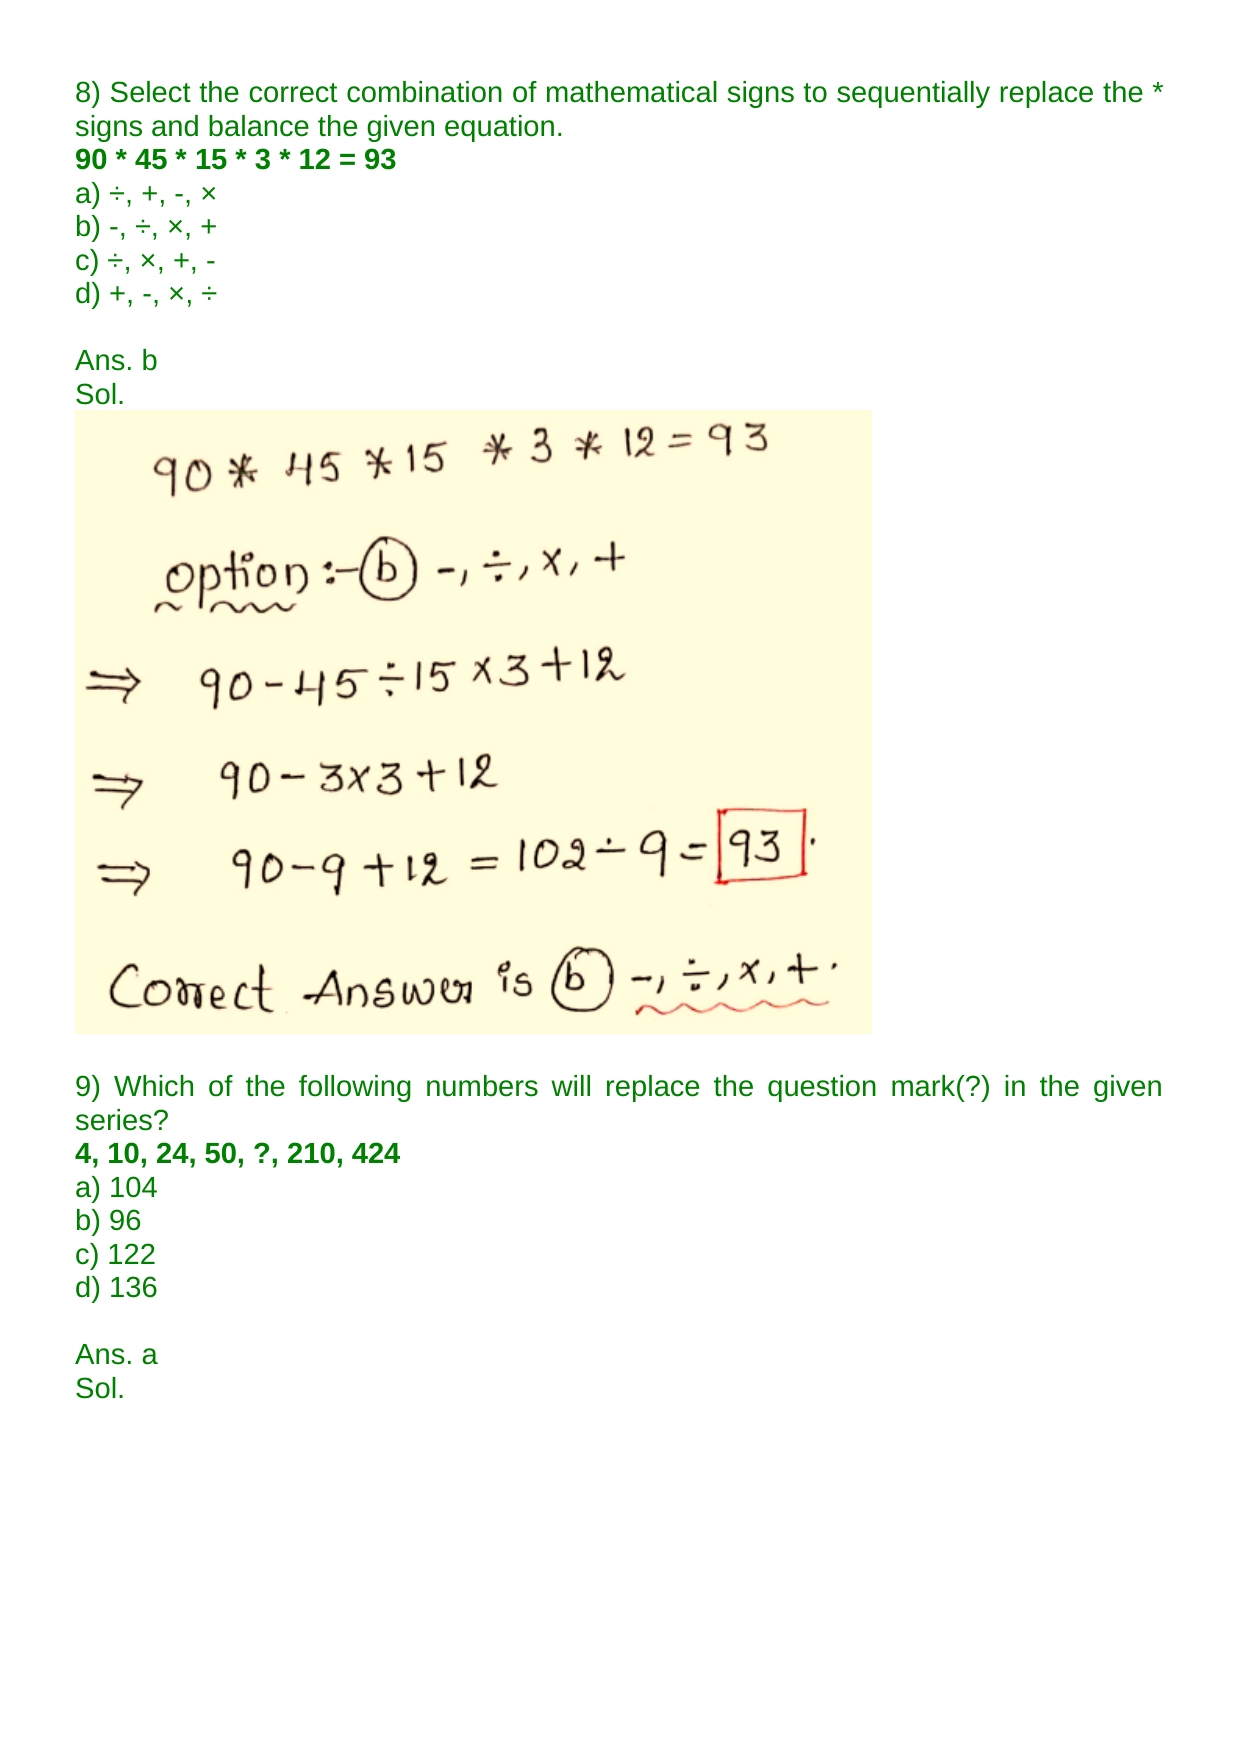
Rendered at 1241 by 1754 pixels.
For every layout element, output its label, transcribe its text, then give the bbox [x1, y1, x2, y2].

list 8) Select the correct combination of mathematical signs to sequentially replace the * signs and balance the given equation. [75, 75, 1165, 142]
list Ans. b [75, 343, 1165, 377]
picture [75, 410, 872, 1034]
list Sol. [75, 1371, 1165, 1404]
list c) ÷, ×, +, - [75, 243, 1165, 276]
list a) 104 [75, 1170, 1165, 1203]
list d) 136 [75, 1270, 1165, 1304]
list 4, 10, 24, 50, ?, 210, 424 [75, 1136, 1165, 1170]
list 9) Which of the following numbers will replace the question mark(?) in the given series? [75, 1069, 1165, 1136]
list d) +, -, ×, ÷ [75, 276, 1165, 310]
list Sol. [75, 377, 1165, 410]
list a) ÷, +, -, × [75, 176, 1165, 209]
list b) -, ÷, ×, + [75, 209, 1165, 243]
list b) 96 [75, 1203, 1165, 1237]
list 90 * 45 * 15 * 3 * 12 = 93 [75, 142, 1165, 176]
list Ans. a [75, 1337, 1165, 1371]
list c) 122 [75, 1237, 1165, 1270]
